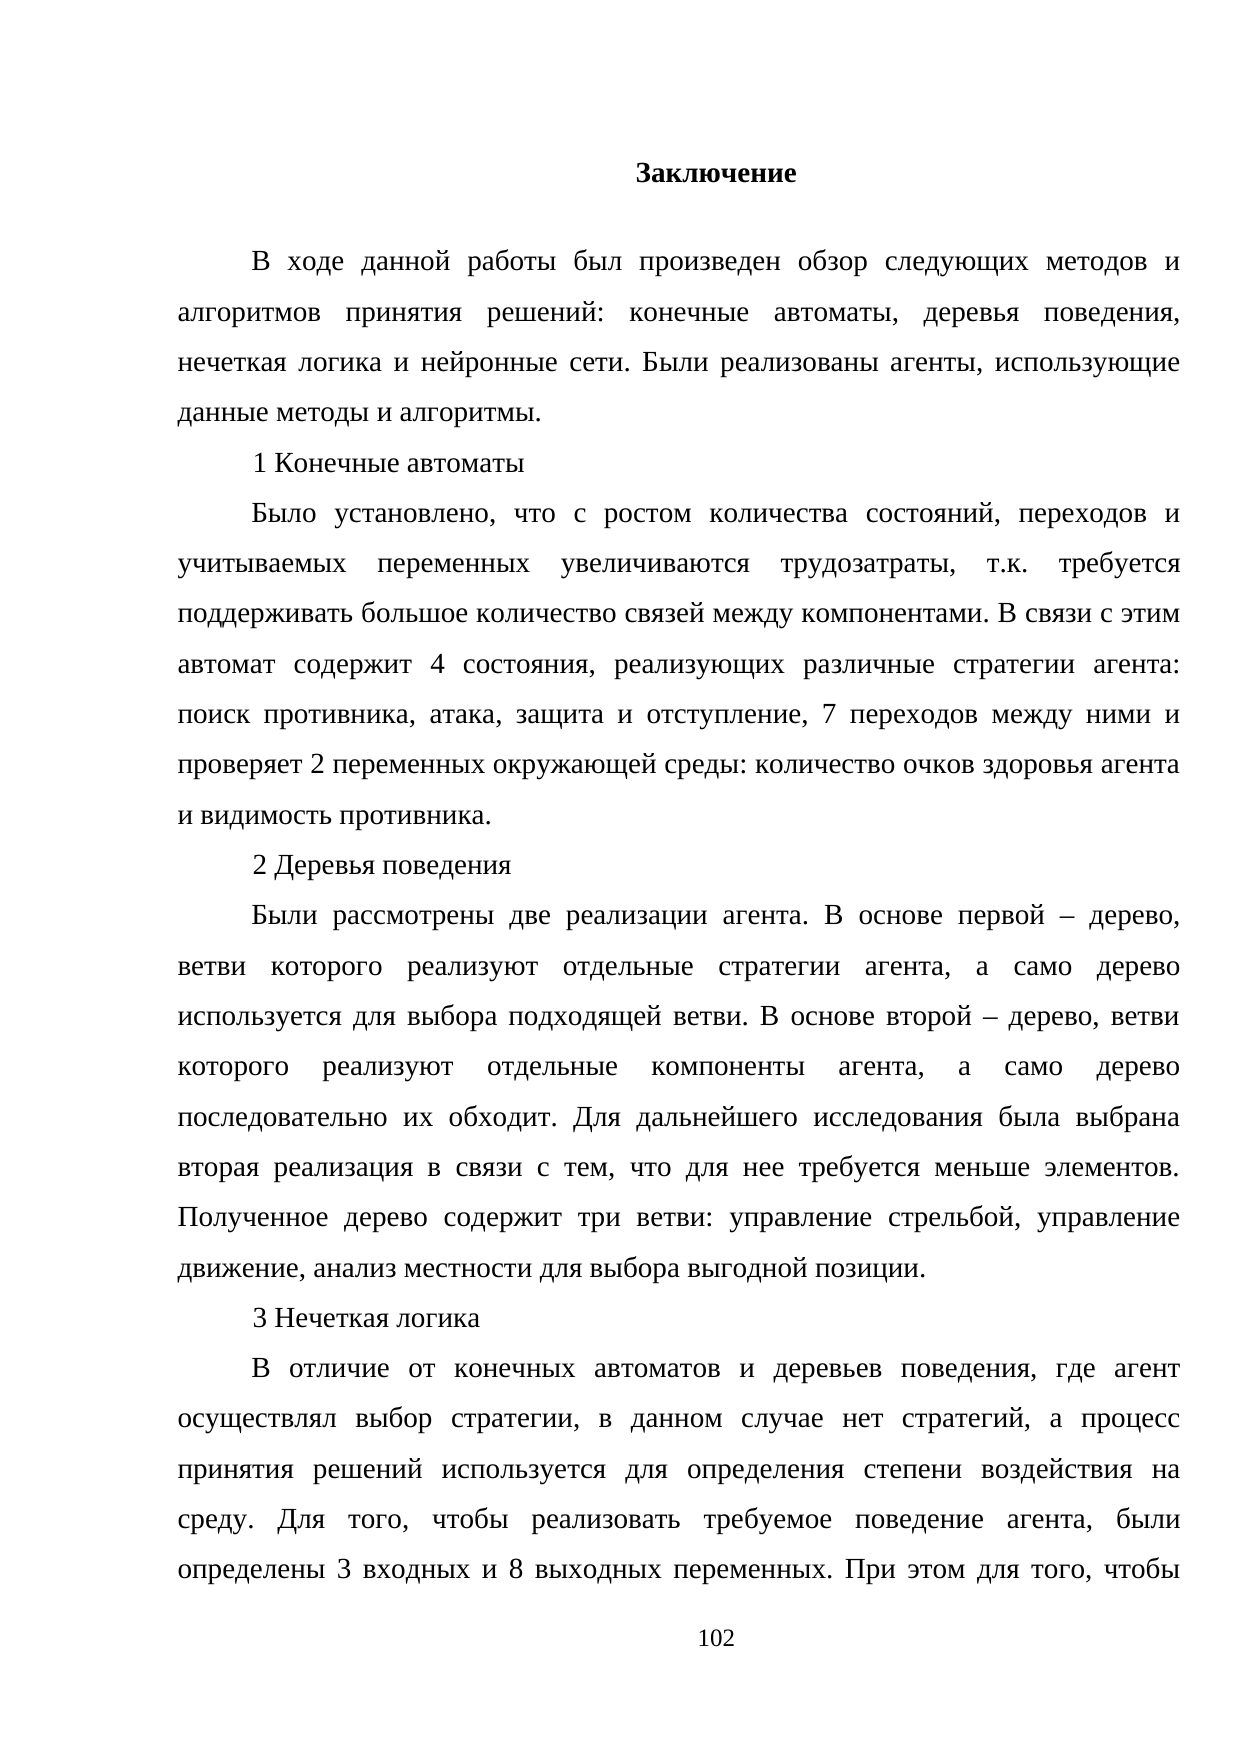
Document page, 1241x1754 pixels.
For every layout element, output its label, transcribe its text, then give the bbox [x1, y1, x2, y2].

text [177, 1350, 1181, 1585]
subtitle 3 Нечеткая логика [252, 1300, 1181, 1333]
subtitle 1 Конечные автоматы [252, 445, 1181, 478]
subtitle 2 Деревья поведения [252, 847, 1181, 881]
subtitle Заключение [251, 156, 1181, 189]
text В ходе данной работы был произведен обзор следующих методов и алгоритмов принятия решений: конечные автоматы, деревья поведения, нечеткая логика и нейронные сети. Были реализованы агенты, использующие данные методы и алгоритмы. [177, 243, 1181, 428]
text Были рассмотрены две реализации агента. В основе первой – дерево, ветви которого реализуют отдельные стратегии агента, а само дерево используется для выбора подходящей ветви. В основе второй – дерево, ветви которого реализуют отдельные компоненты агента, а само дерево последовательно их обходит. Для дальнейшего исследования была выбрана вторая реализация в связи с тем, что для нее требуется меньше элементов. Полученное дерево содержит три ветви: управление стрельбой, управление движение, анализ местности для выбора выгодной позиции. [177, 897, 1181, 1283]
text Было установлено, что с ростом количества состояний, переходов и учитываемых переменных увеличиваются трудозатраты, т.к. требуется поддерживать большое количество связей между компонентами. В связи с этим автомат содержит 4 состояния, реализующих различные стратегии агента: поиск противника, атака, защита и отступление, 7 переходов между ними и проверяет 2 переменных окружающей среды: количество очков здоровья агента и видимость противника. [177, 495, 1181, 830]
